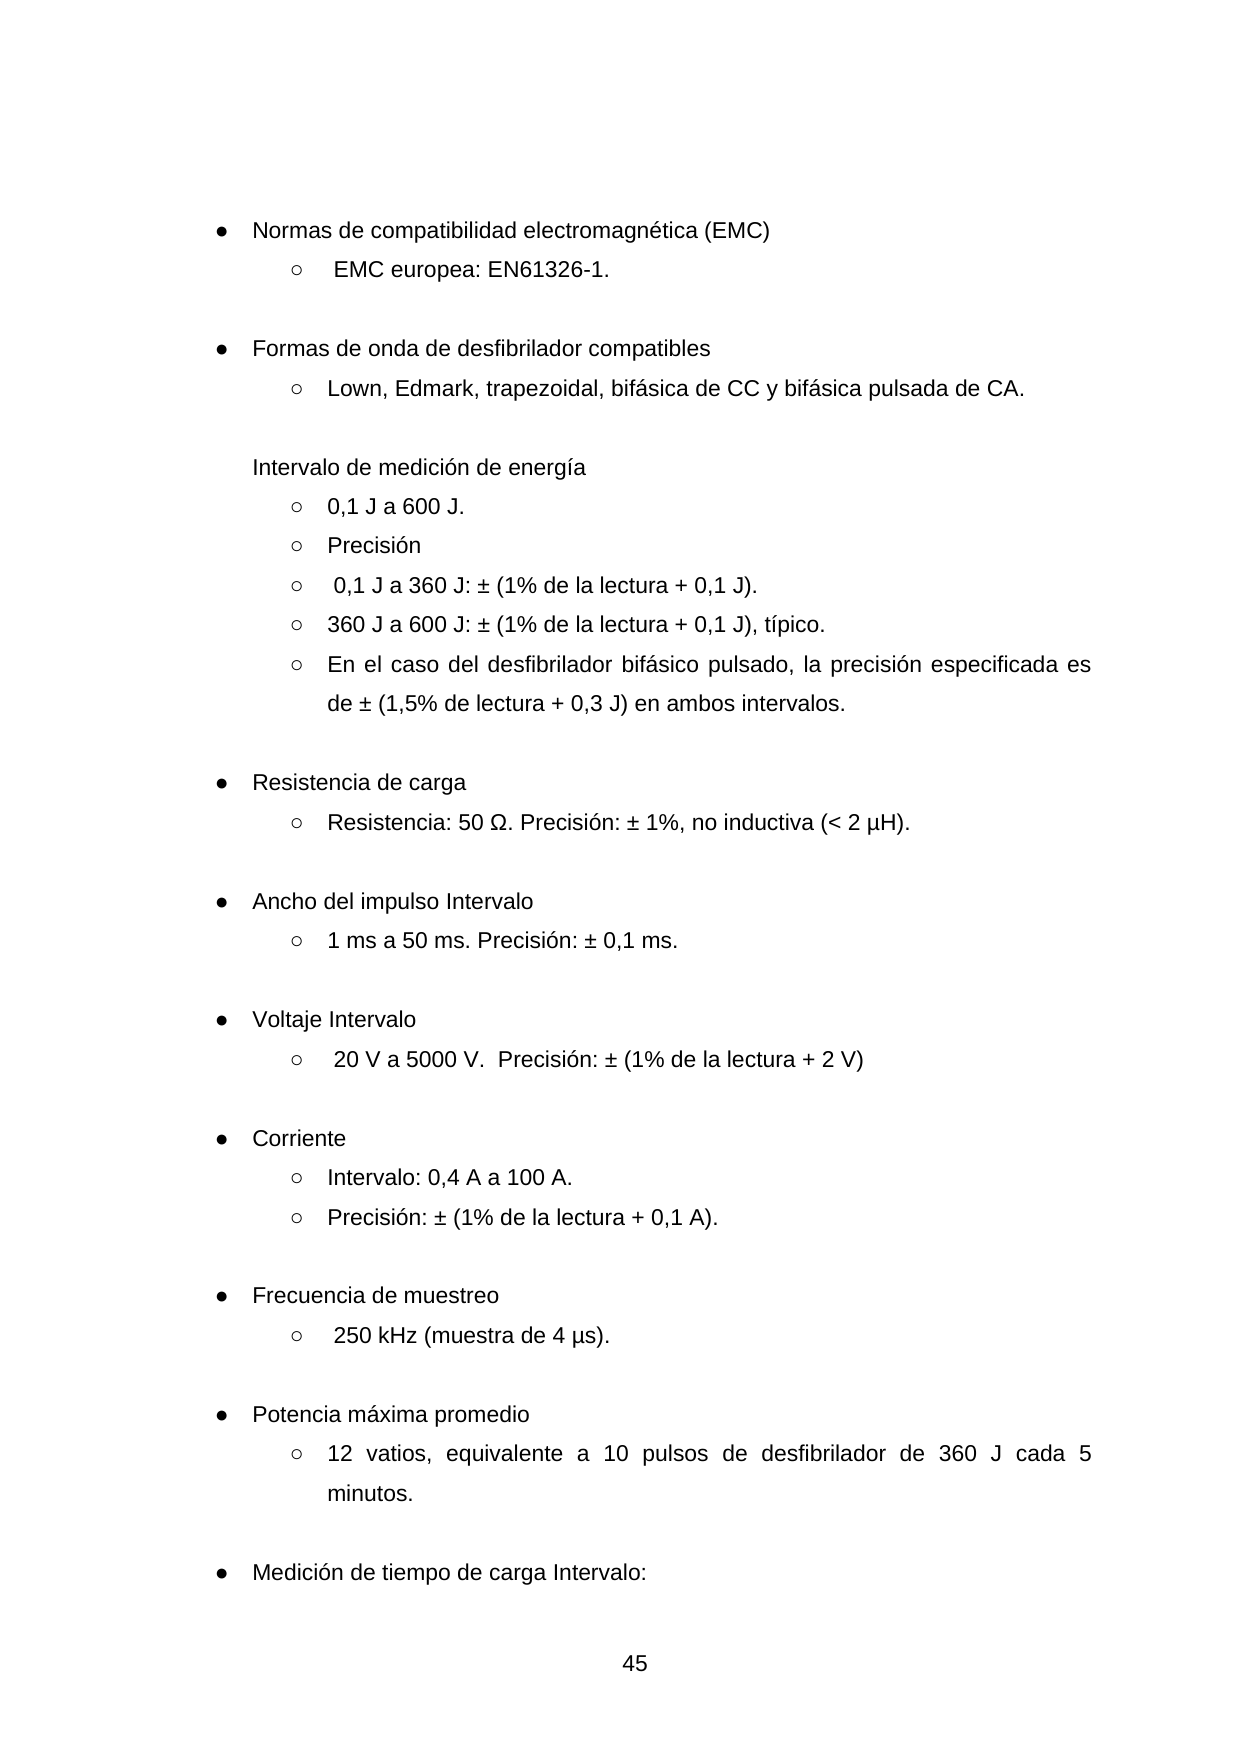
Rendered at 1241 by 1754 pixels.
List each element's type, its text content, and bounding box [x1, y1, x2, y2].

text Intervalo de medición de energía [252, 453, 1093, 480]
list Resistencia: 50 Ω. Precisión: ± 1%, no inductiva (< 2 µH). [289, 809, 1093, 835]
list Frecuencia de muestreo [214, 1282, 1093, 1309]
list Intervalo: 0,4 A a 100 A. [289, 1164, 1093, 1190]
list En el caso del desfibrilador bifásico pulsado, la precisión especificada es de ± (1,5% de lectura + 0,3 J) en ambos intervalos. [289, 651, 1093, 717]
list Formas de onda de desfibrilador compatibles [214, 335, 1093, 361]
list Precisión [289, 532, 1093, 559]
list 1 ms a 50 ms. Precisión: ± 0,1 ms. [289, 927, 1093, 953]
list Precisión: ± (1% de la lectura + 0,1 A). [289, 1203, 1093, 1230]
list Normas de compatibilidad electromagnética (EMC) [214, 217, 1093, 243]
list Resistencia de carga [214, 769, 1093, 796]
list 20 V a 5000 V. Precisión: ± (1% de la lectura + 2 V) [289, 1046, 1093, 1072]
list Ancho del impulso Intervalo [214, 888, 1093, 914]
list Medición de tiempo de carga Intervalo: [214, 1559, 1093, 1585]
list Voltaje Intervalo [214, 1006, 1093, 1032]
list Potencia máxima promedio [214, 1401, 1093, 1427]
list Lown, Edmark, trapezoidal, bifásica de CC y bifásica pulsada de CA. [289, 374, 1093, 401]
list Corriente [214, 1124, 1093, 1151]
list 0,1 J a 360 J: ± (1% de la lectura + 0,1 J). [289, 572, 1093, 598]
list 12 vatios, equivalente a 10 pulsos de desfibrilador de 360 J cada 5 minutos. [289, 1440, 1093, 1506]
list 360 J a 600 J: ± (1% de la lectura + 0,1 J), típico. [289, 611, 1093, 638]
list 0,1 J a 600 J. [289, 493, 1093, 519]
list 250 kHz (muestra de 4 µs). [289, 1322, 1093, 1348]
list EMC europea: EN61326-1. [289, 256, 1093, 282]
